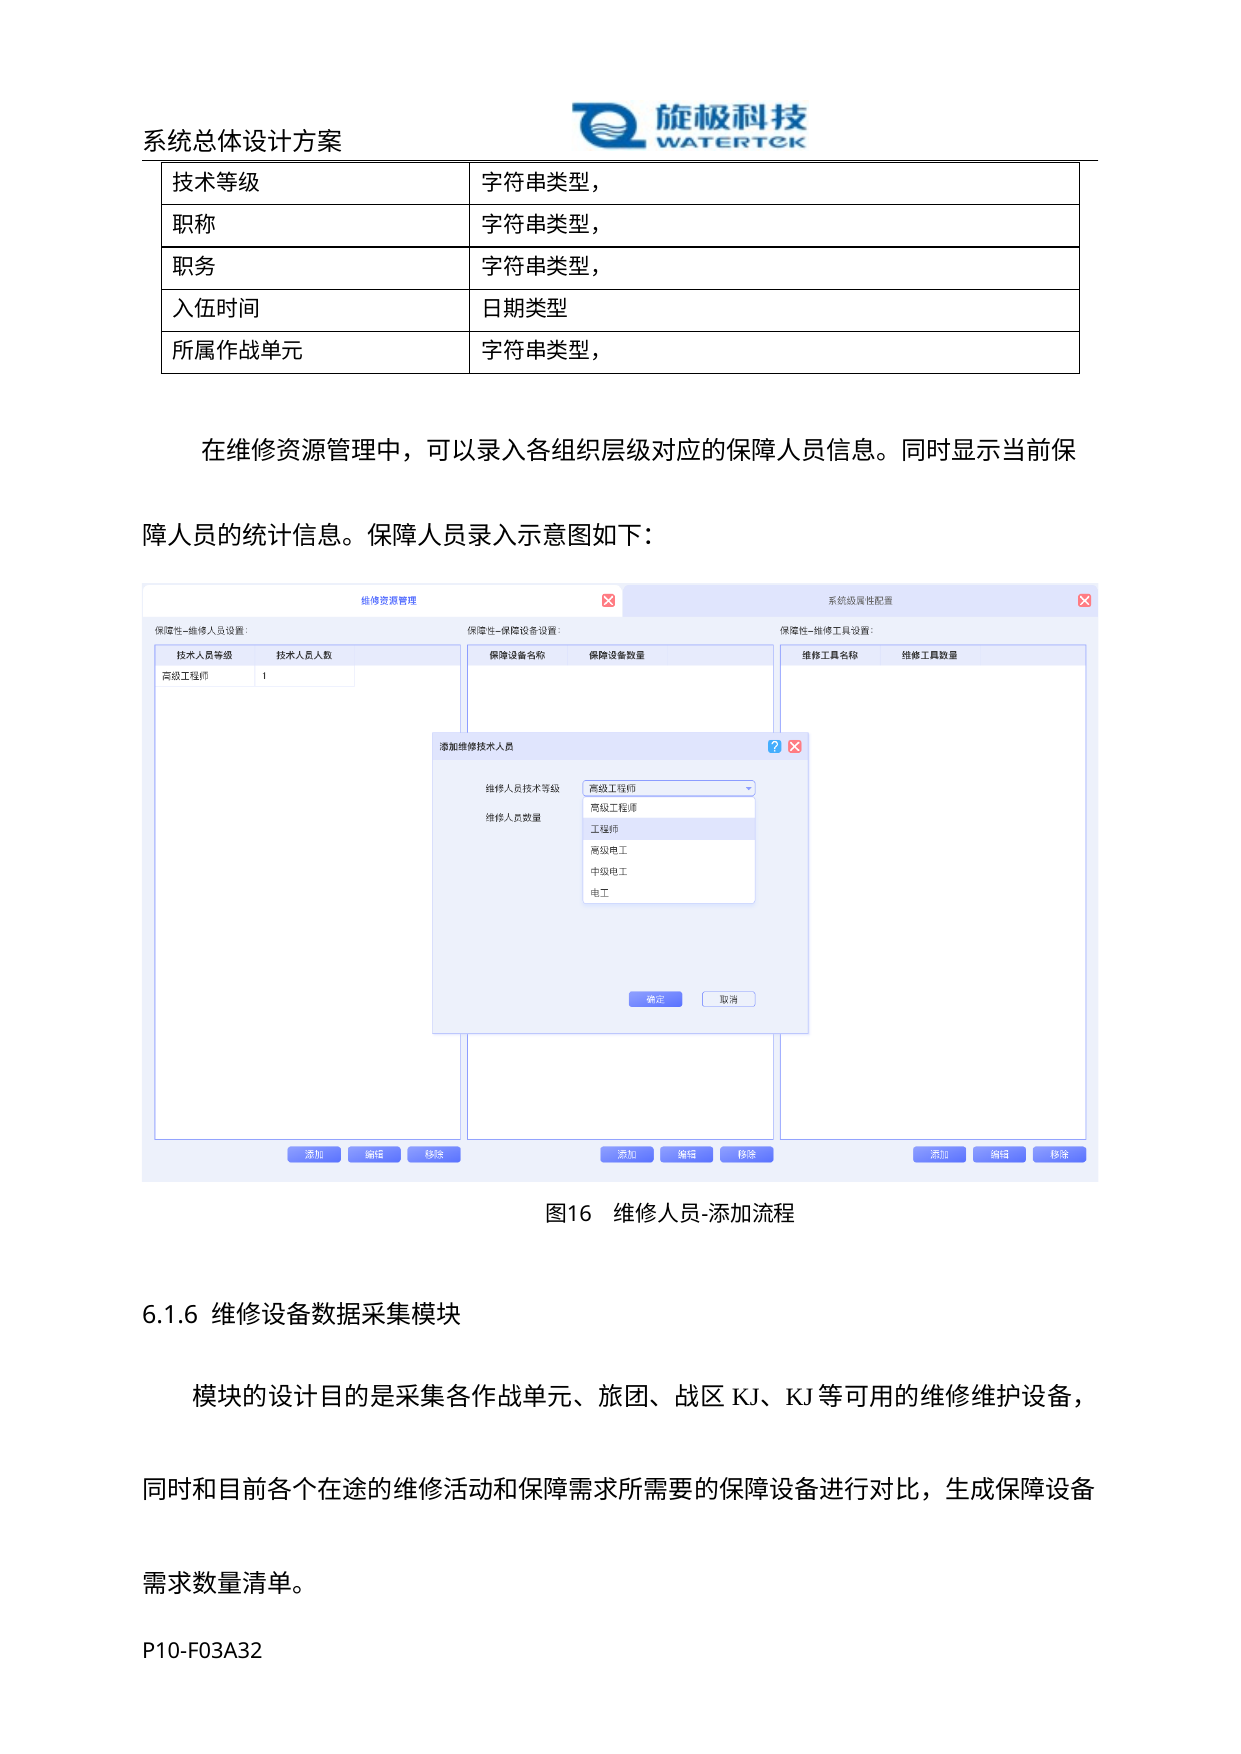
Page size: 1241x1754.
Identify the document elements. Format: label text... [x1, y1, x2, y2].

table_cell 字符串类型， [470, 205, 1079, 246]
table_cell 职务 [162, 248, 469, 288]
list 维修人员-添加流程 [192, 1195, 1098, 1229]
subtitle 维修设备数据采集模块 [142, 1279, 1098, 1347]
table_cell 所属作战单元 [162, 332, 469, 373]
table_cell 字符串类型， [470, 332, 1079, 373]
table_cell 字符串类型， [470, 163, 1079, 204]
table_cell 字符串类型， [470, 248, 1079, 288]
text 在维修资源管理中，可以录入各组织层级对应的保障人员信息。同时显示当前保障人员的统计信息。保障人员录入示意图如下： [142, 415, 1098, 568]
table_cell 技术等级 [162, 163, 469, 204]
picture [141, 583, 1099, 1182]
picture [571, 100, 810, 151]
table_cell 职称 [162, 205, 469, 246]
table_cell 日期类型 [470, 290, 1079, 331]
text 模块的设计目的是采集各作战单元、旅团、战区KJ、KJ等可用的维修维护设备，同时和目前各个在途的维修活动和保障需求所需要的保障设备进行对比，生成保障设备需求数量清单。 [142, 1360, 1098, 1616]
table_cell 入伍时间 [162, 290, 469, 331]
